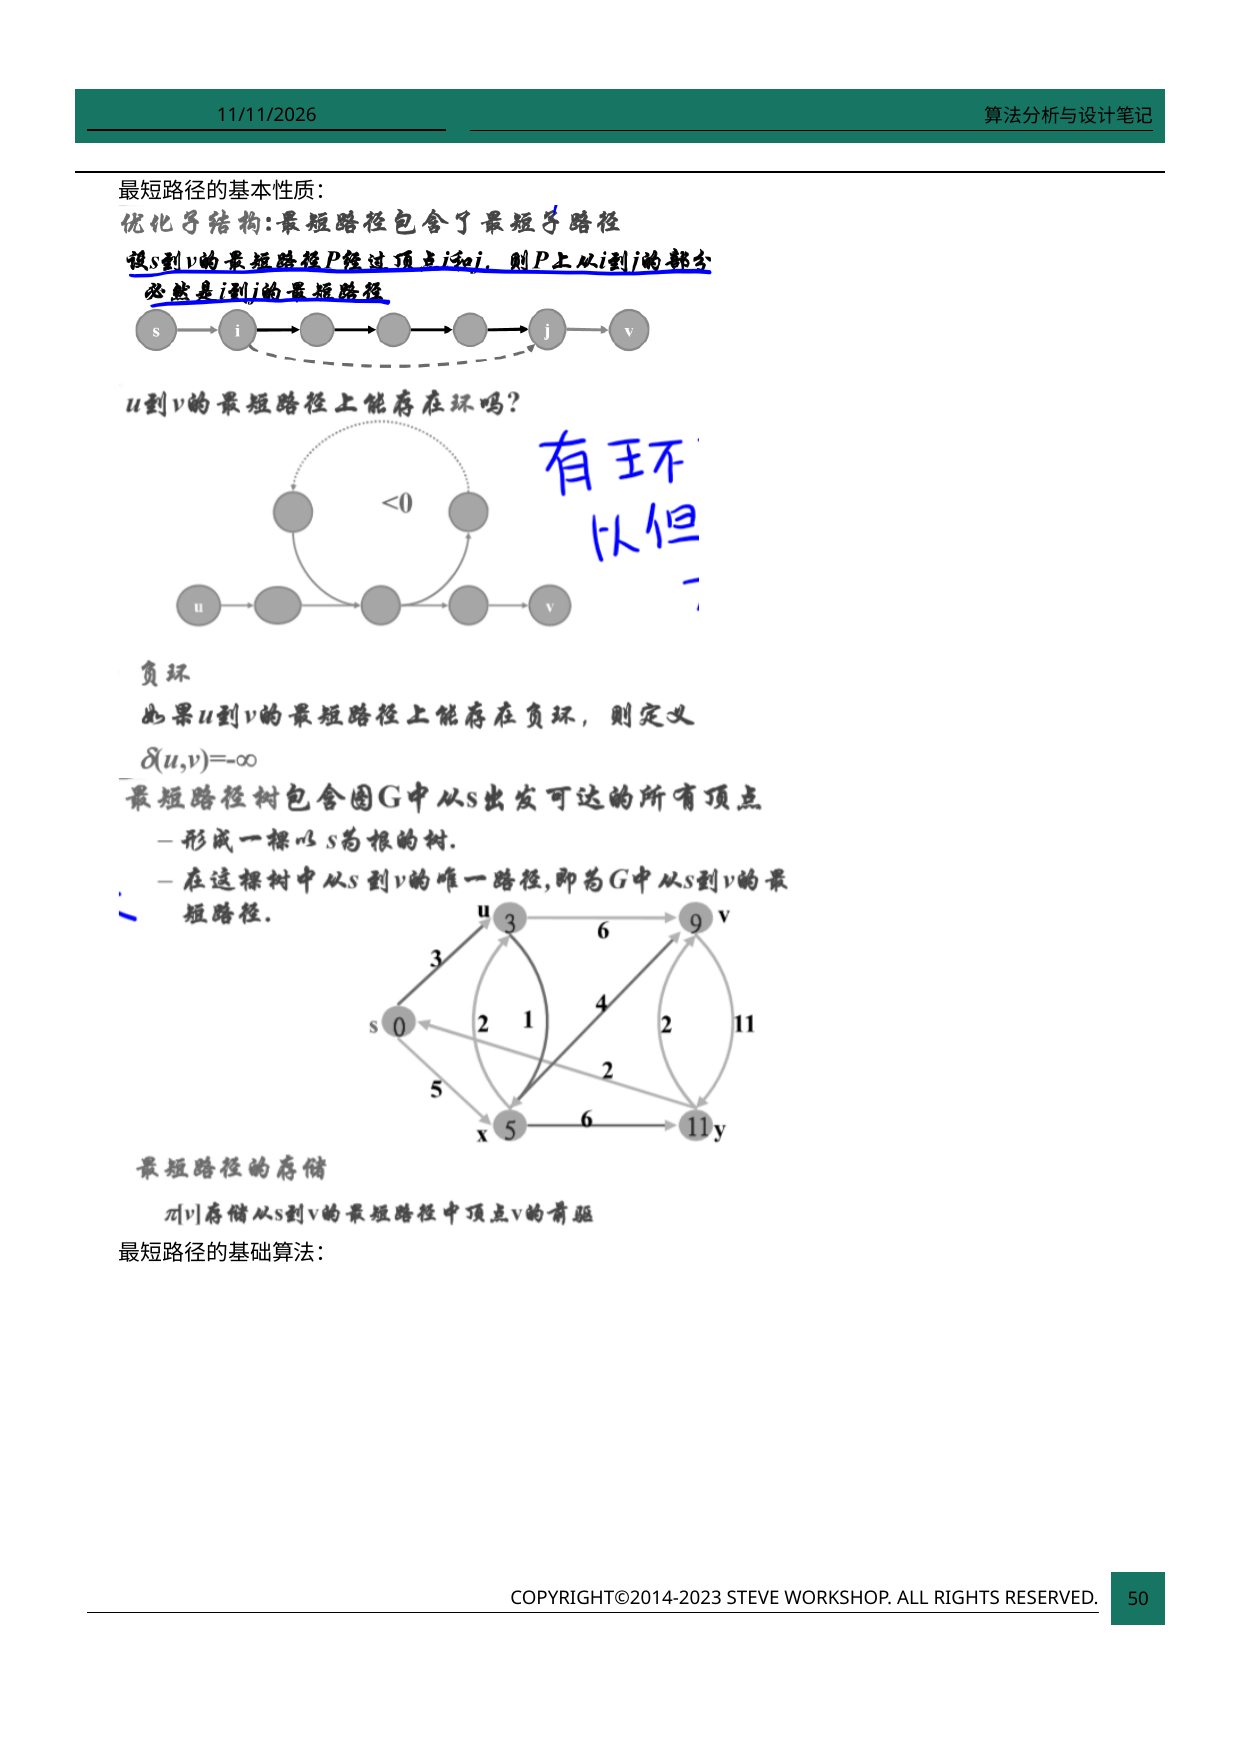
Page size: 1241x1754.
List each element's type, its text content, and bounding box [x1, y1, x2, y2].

picture [118, 383, 798, 1235]
text 最短路径的基础算法： [75, 1235, 1165, 1267]
text 最短路径的基本性质： [75, 173, 1165, 205]
picture [118, 205, 728, 377]
